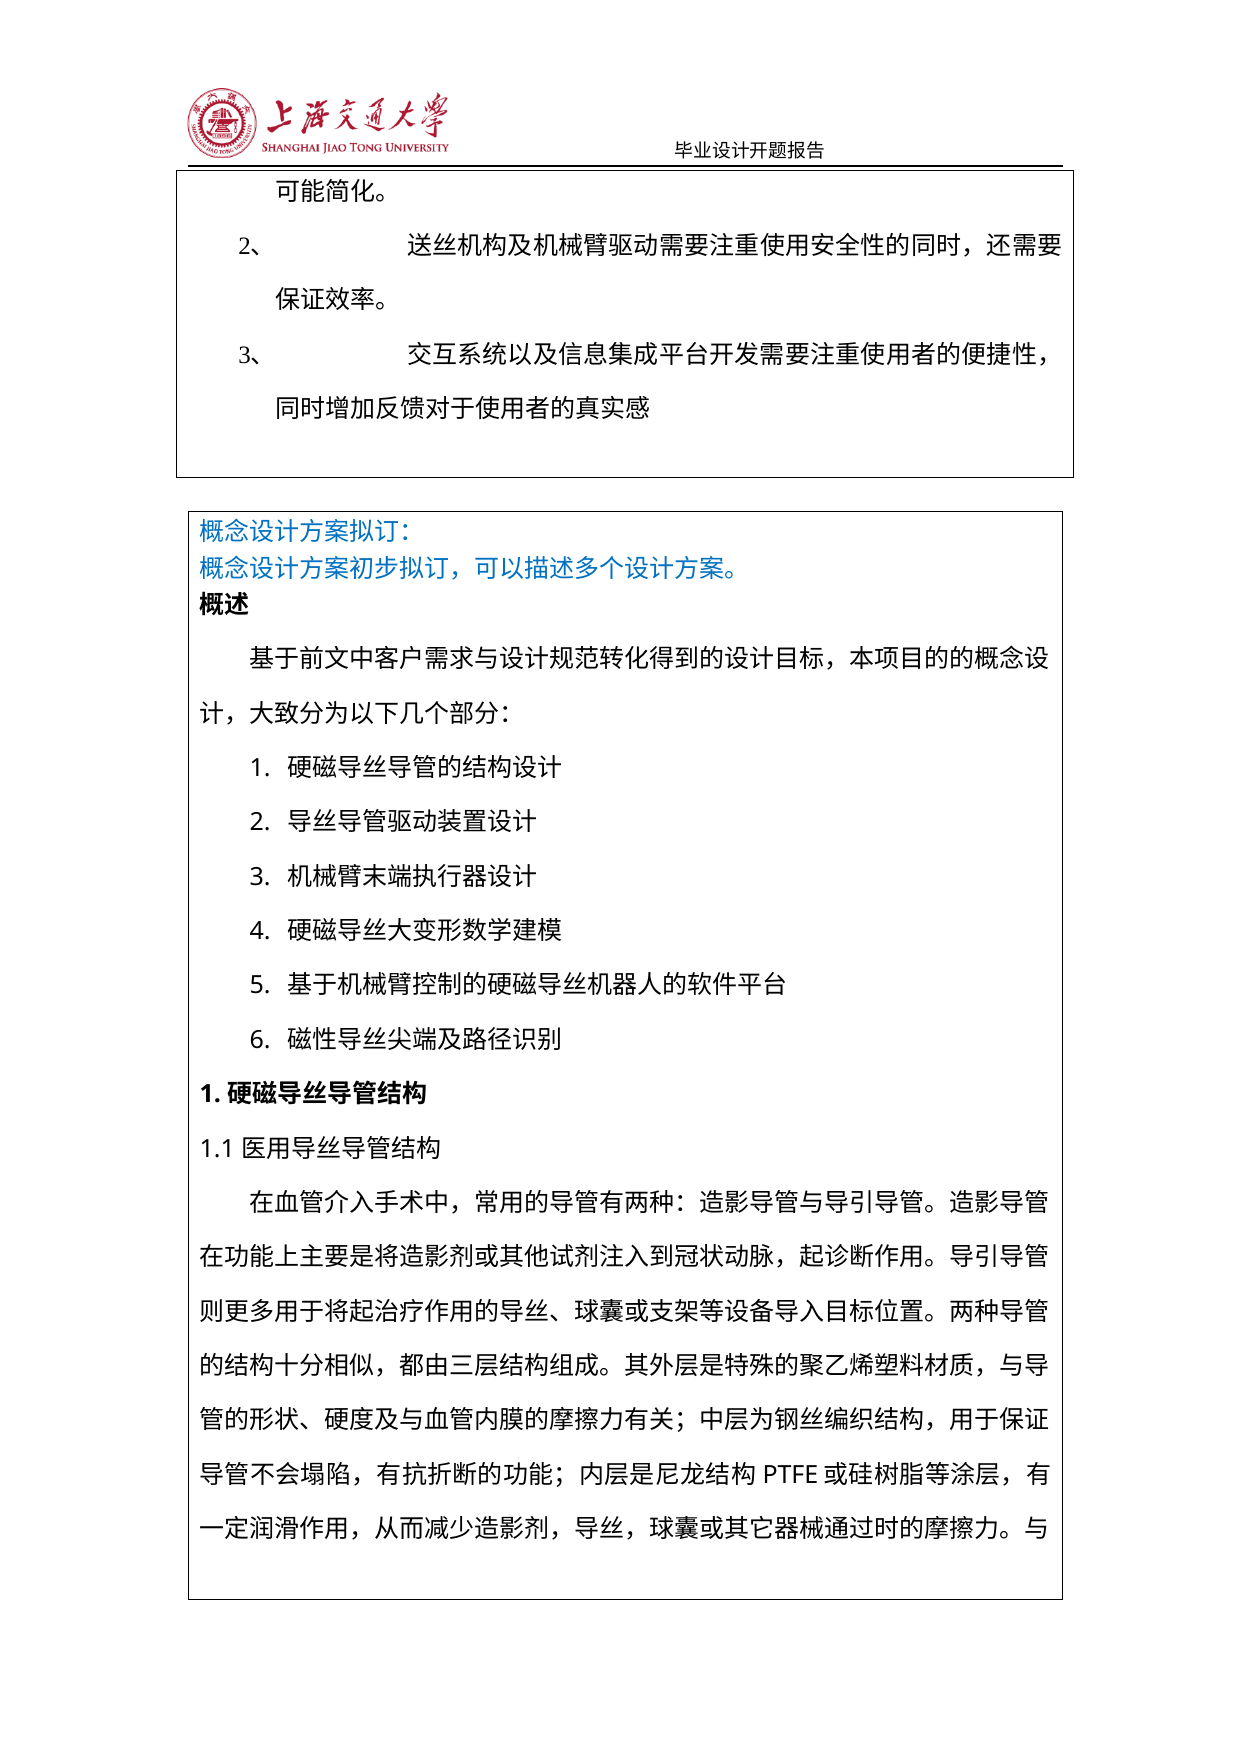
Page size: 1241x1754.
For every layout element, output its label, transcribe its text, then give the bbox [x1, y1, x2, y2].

picture [187, 88, 449, 158]
